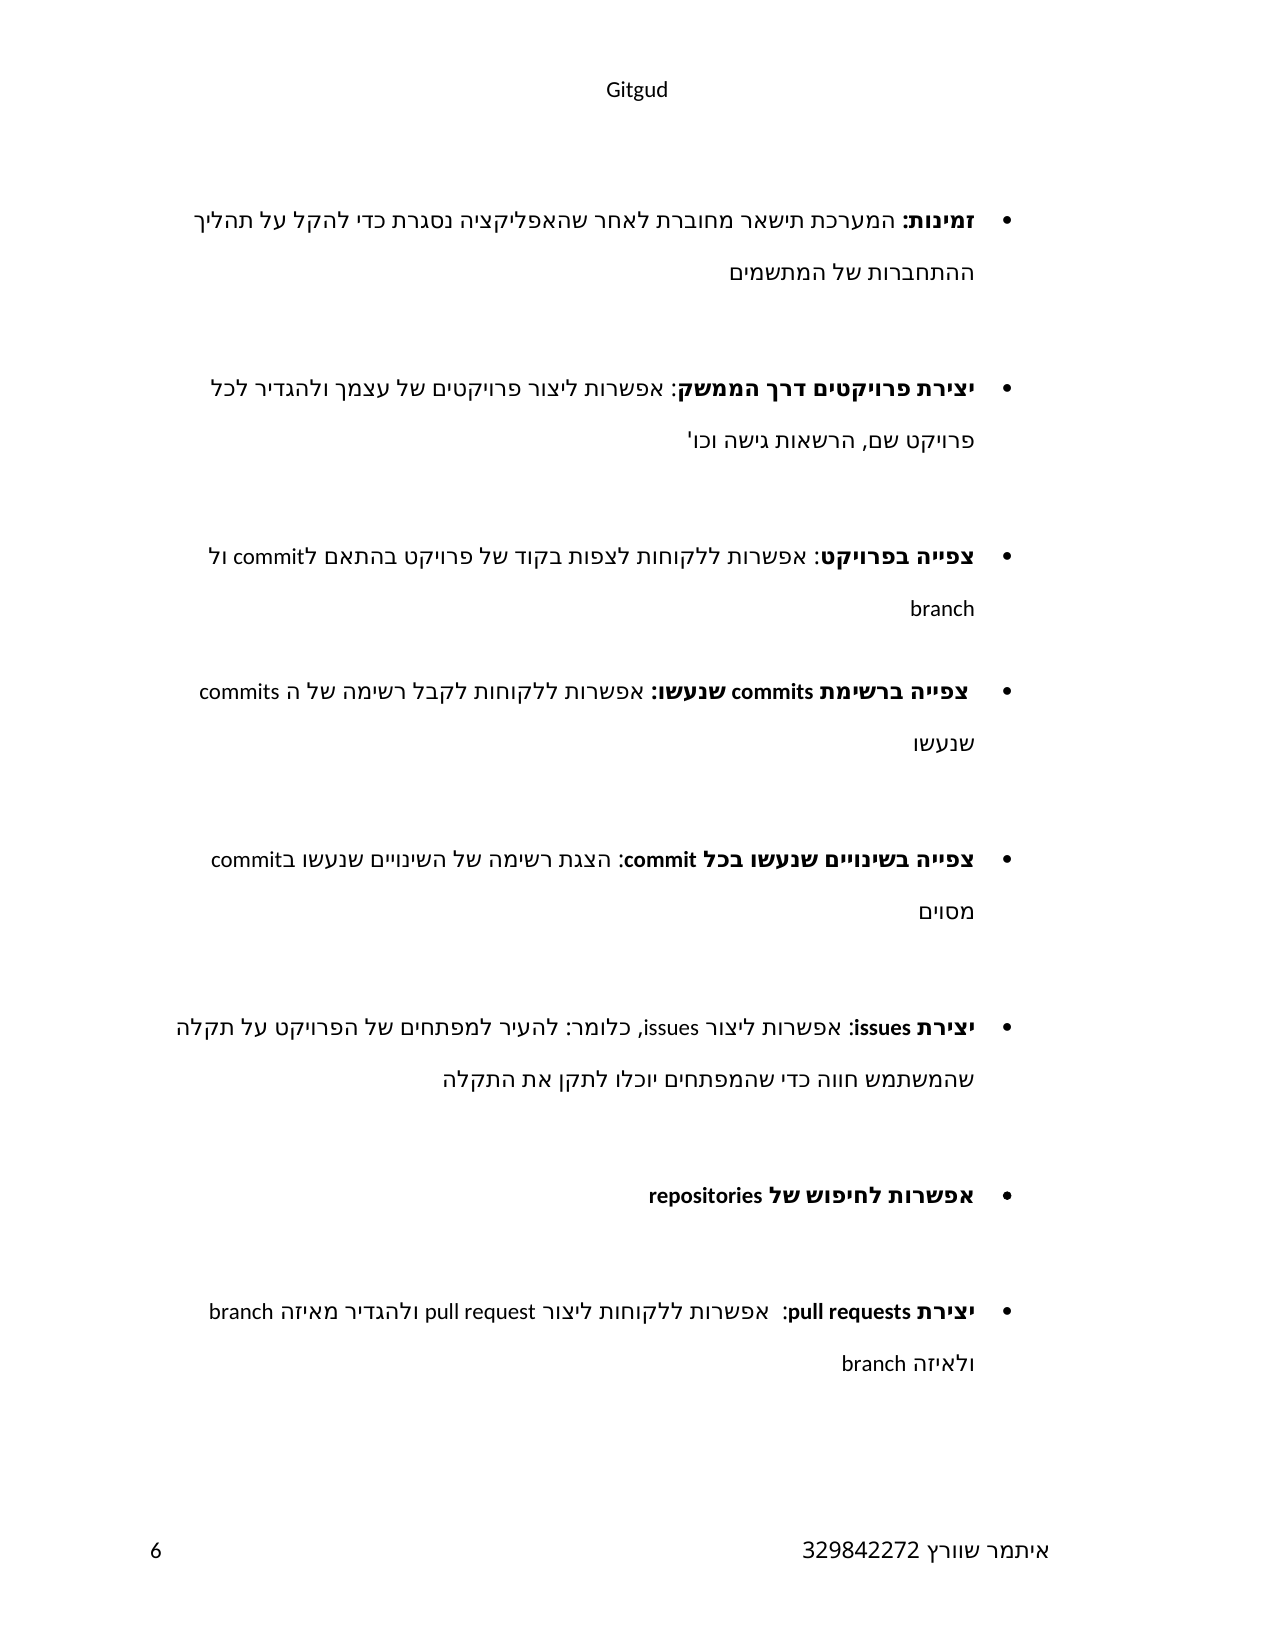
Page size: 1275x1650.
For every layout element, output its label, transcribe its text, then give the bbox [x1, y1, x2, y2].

list צפייה בפרויקט: אפשרות ללקוחות לצפות בקוד של פרויקט בהתאם לcommit ולbranch [150, 533, 1012, 634]
list יצירת issues: אפשרות ליצור issues, כלומר: להעיר למפתחים של הפרויקט על תקלה שהמשתמש חווה כדי שהמפתחים יוכלו לתקן את התקלה [150, 1004, 1012, 1105]
list צפייה ברשימת commits שנעשו: אפשרות ללקוחות לקבל רשימה של ה commits שנעשו [150, 668, 1012, 769]
list צפייה בשינויים שנעשו בכל commit: הצגת רשימה של השינויים שנעשו בcommit מסוים [150, 836, 1012, 937]
list אפשרות לחיפוש של repositories [150, 1172, 1012, 1221]
list יצירת פרויקטים דרך הממשק: אפשרות ליצור פרויקטים של עצמך ולהגדיר לכל פרויקט שם, הרשאות גישה וכו' [150, 365, 1012, 466]
list זמינות: המערכת תישאר מחוברת לאחר שהאפליקציה נסגרת כדי להקל על תהליך ההתחברות של המתשמים [150, 197, 1012, 298]
list יצירת pull requests: אפשרות ללקוחות ליצור pull request ולהגדיר מאיזה branch ולאיזה branch [150, 1288, 1012, 1389]
